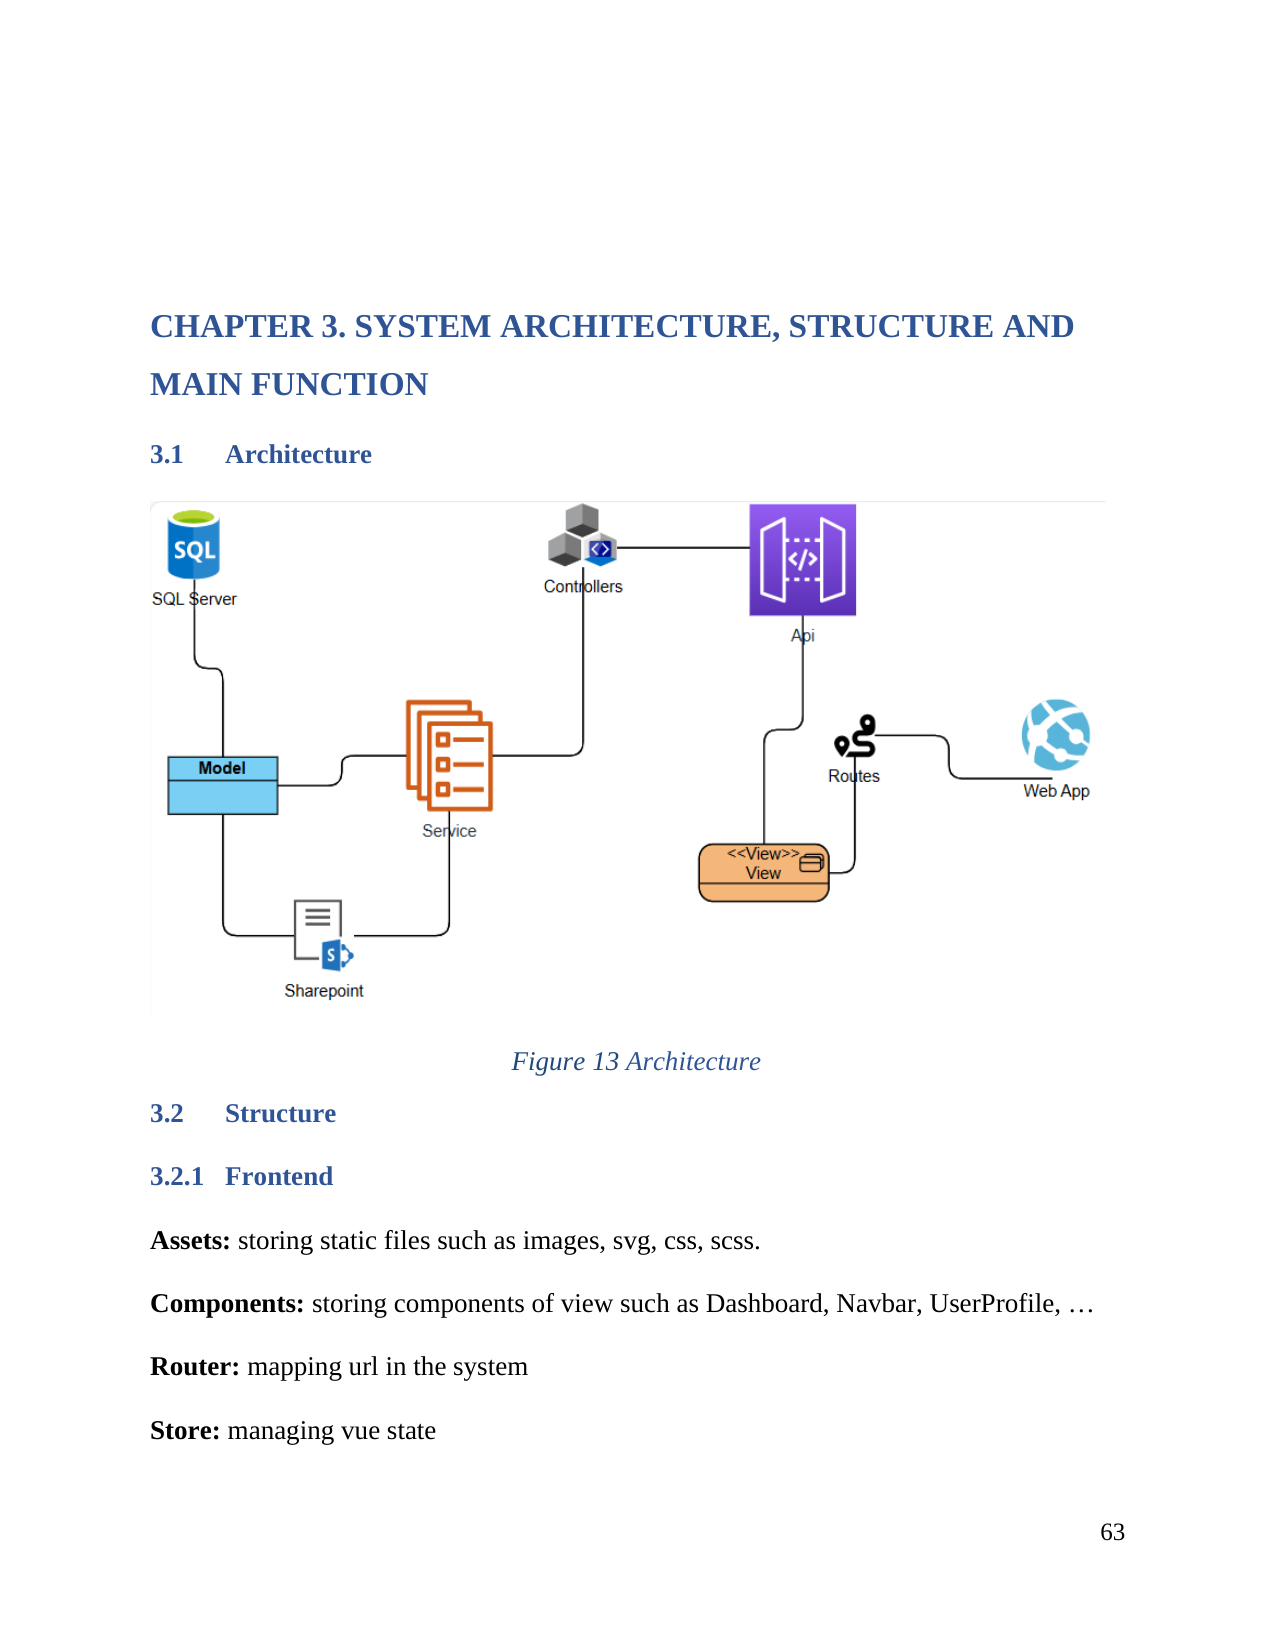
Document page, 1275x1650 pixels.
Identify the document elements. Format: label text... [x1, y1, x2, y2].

subtitle 3.2 Structure [150, 1097, 1125, 1128]
text Components: storing components of view such as Dashboard, Navbar, UserProfile, … [150, 1287, 1125, 1318]
subtitle CHAPTER 3. SYSTEM ARCHITECTURE, STRUCTURE AND MAIN FUNCTION [150, 307, 1125, 402]
text Figure 13 Architecture [150, 1045, 1125, 1076]
subtitle 3.2.1 Frontend [150, 1161, 1125, 1192]
picture [150, 501, 1106, 1015]
subtitle 3.1 Architecture [150, 438, 1125, 469]
text Store: managing vue state [150, 1414, 1125, 1445]
text Router: mapping url in the system [150, 1351, 1125, 1382]
text Assets: storing static files such as images, svg, css, scss. [150, 1224, 1125, 1255]
